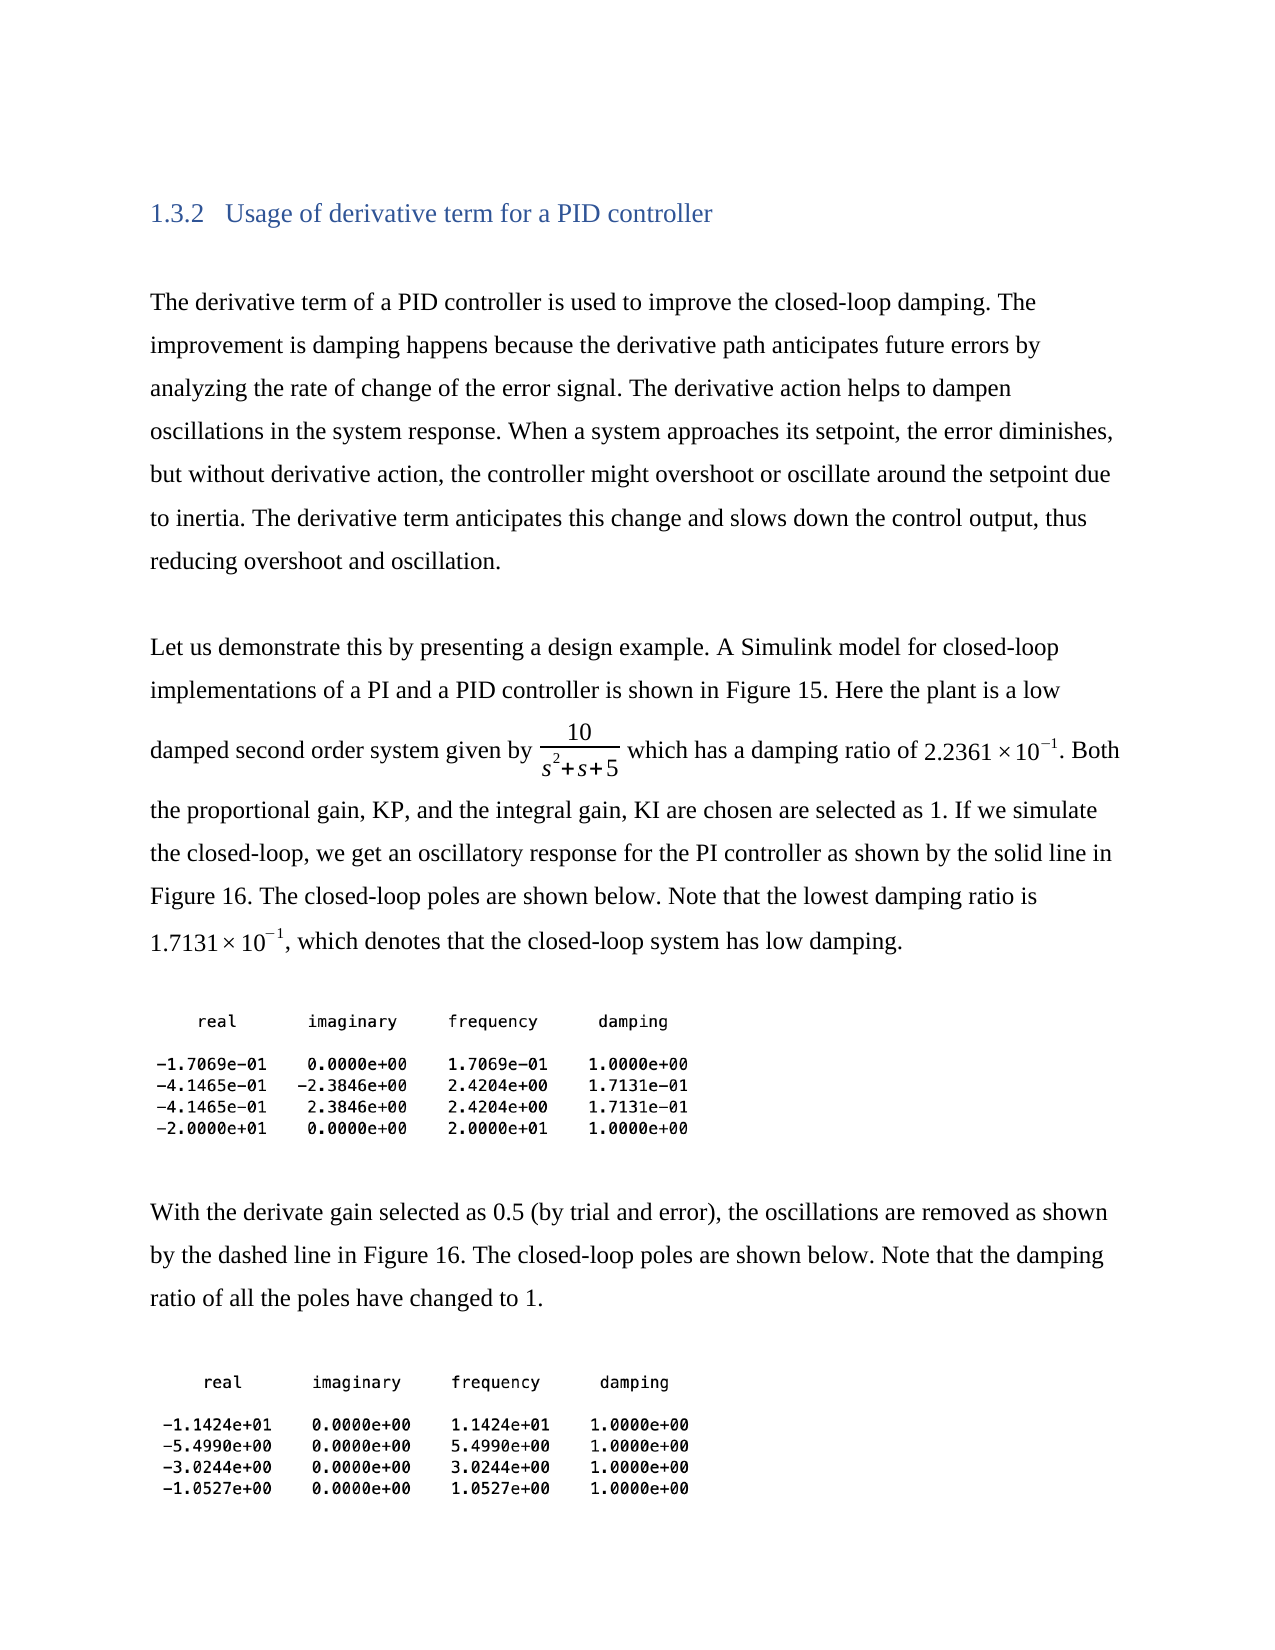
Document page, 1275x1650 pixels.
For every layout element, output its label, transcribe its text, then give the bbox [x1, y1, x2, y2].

subtitle Usage of derivative term for a PID controller [150, 197, 1125, 228]
text With the derivate gain selected as 0.5 (by trial and error), the oscillations are removed as shown by the dashed line in Figure 16. The closed-loop poles are shown below. Note that the damping ratio of all the poles have changed to 1. [150, 1197, 1125, 1312]
text Let us demonstrate this by presenting a design example. A Simulink model for closed-loop implementations of a PI and a PID controller is shown in Figure 14. Here the plant is a low damped second order system given by which has a damping ratio of . Both the proportional gain, KP, and the integral gain, KI are chosen are selected as 1. If we simulate the closed-loop, we get an oscillatory response for the PI controller as shown by the solid line in Figure 16. The closed-loop poles are shown below. Note that the lowest damping ratio is , which denotes that the closed-loop system has low damping. [150, 632, 1125, 956]
picture [150, 1369, 699, 1500]
picture [150, 1013, 697, 1140]
text The derivative term of a PID controller is used to improve the closed-loop damping. The improvement is damping happens because the derivative path anticipates future errors by analyzing the rate of change of the error signal. The derivative action helps to dampen oscillations in the system response. When a system approaches its setpoint, the error diminishes, but without derivative action, the controller might overshoot or oscillate around the setpoint due to inertia. The derivative term anticipates this change and slows down the control output, thus reducing overshoot and oscillation. [150, 287, 1125, 574]
